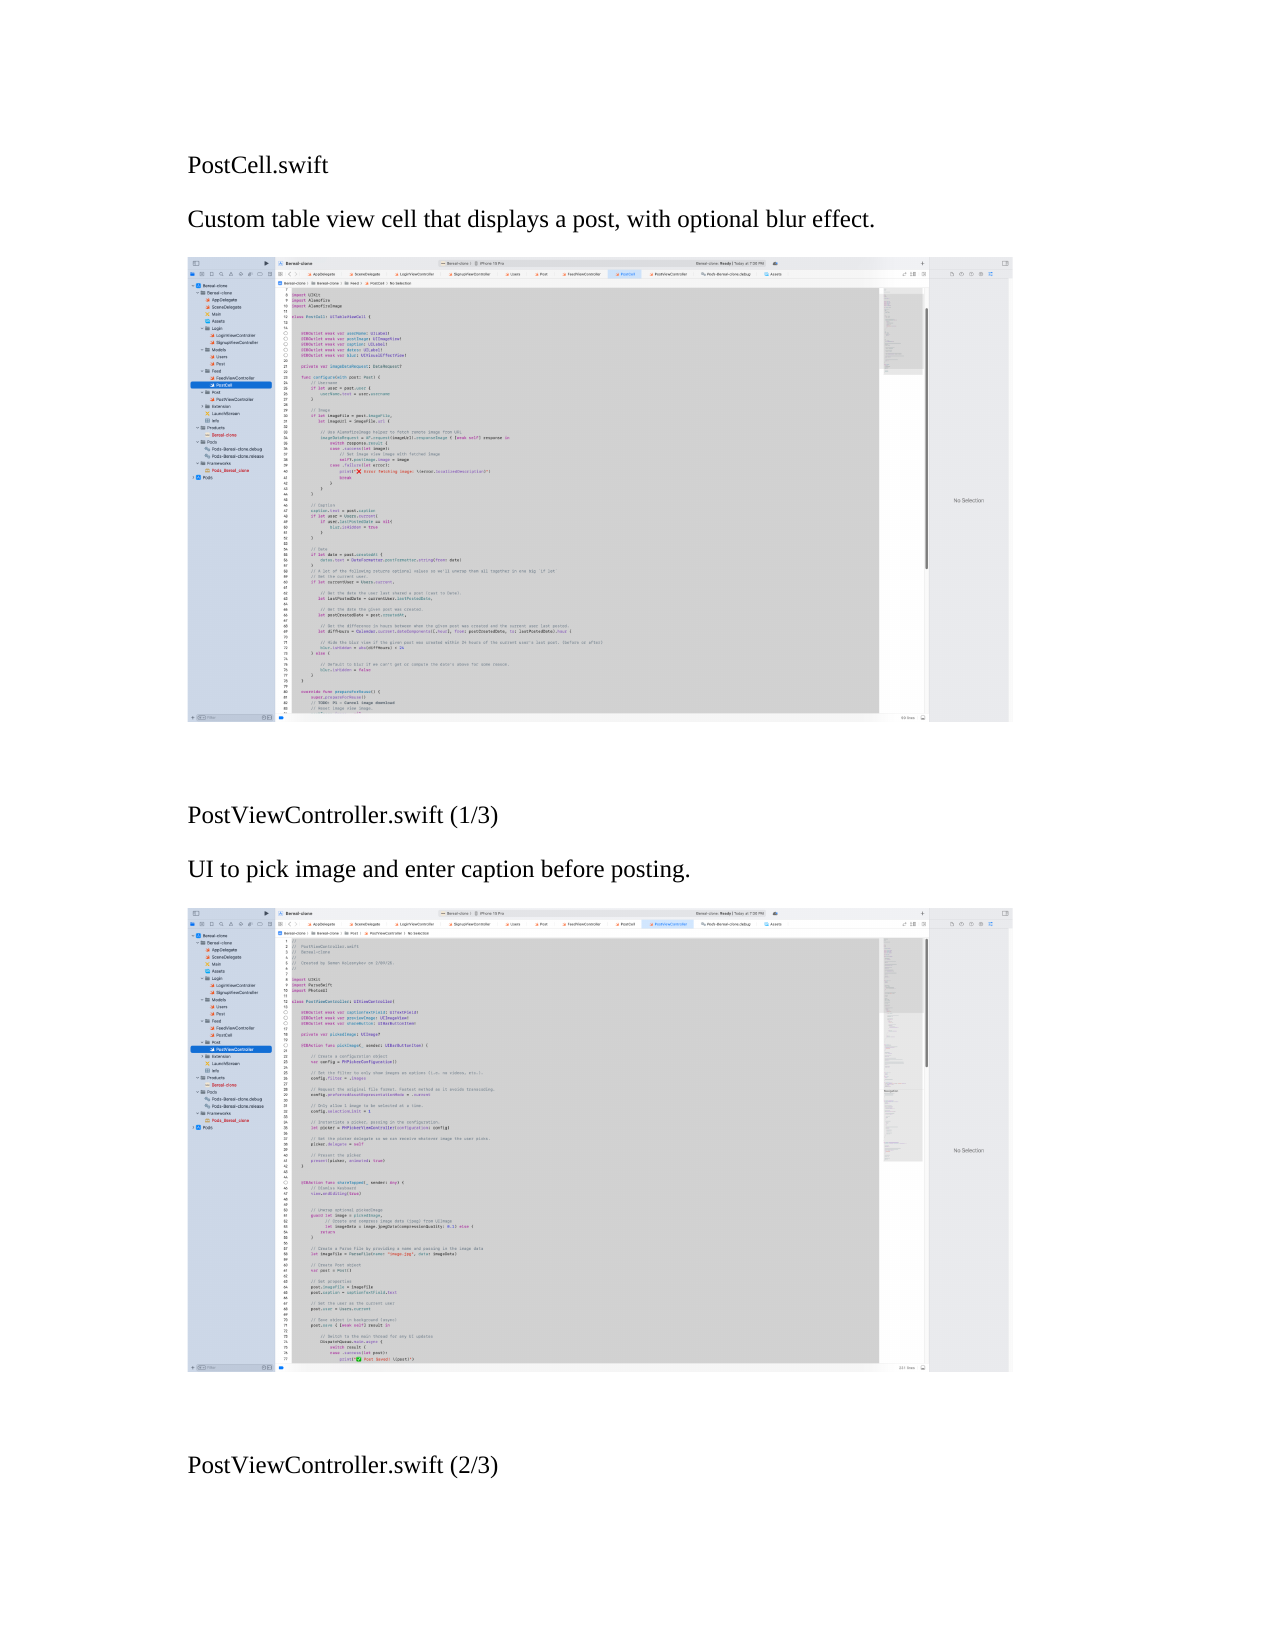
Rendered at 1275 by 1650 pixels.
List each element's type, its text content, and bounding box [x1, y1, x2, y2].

picture [187, 908, 1013, 1372]
text PostViewController.swift (1/3) [187, 800, 1087, 829]
text Custom table view cell that displays a post, with optional blur effect. [187, 204, 1087, 233]
picture [187, 257, 1013, 722]
text UI to pick image and enter caption before posting. [187, 854, 1087, 883]
text PostCell.swift [187, 150, 1087, 179]
text PostViewController.swift (2/3) [187, 1451, 1087, 1479]
